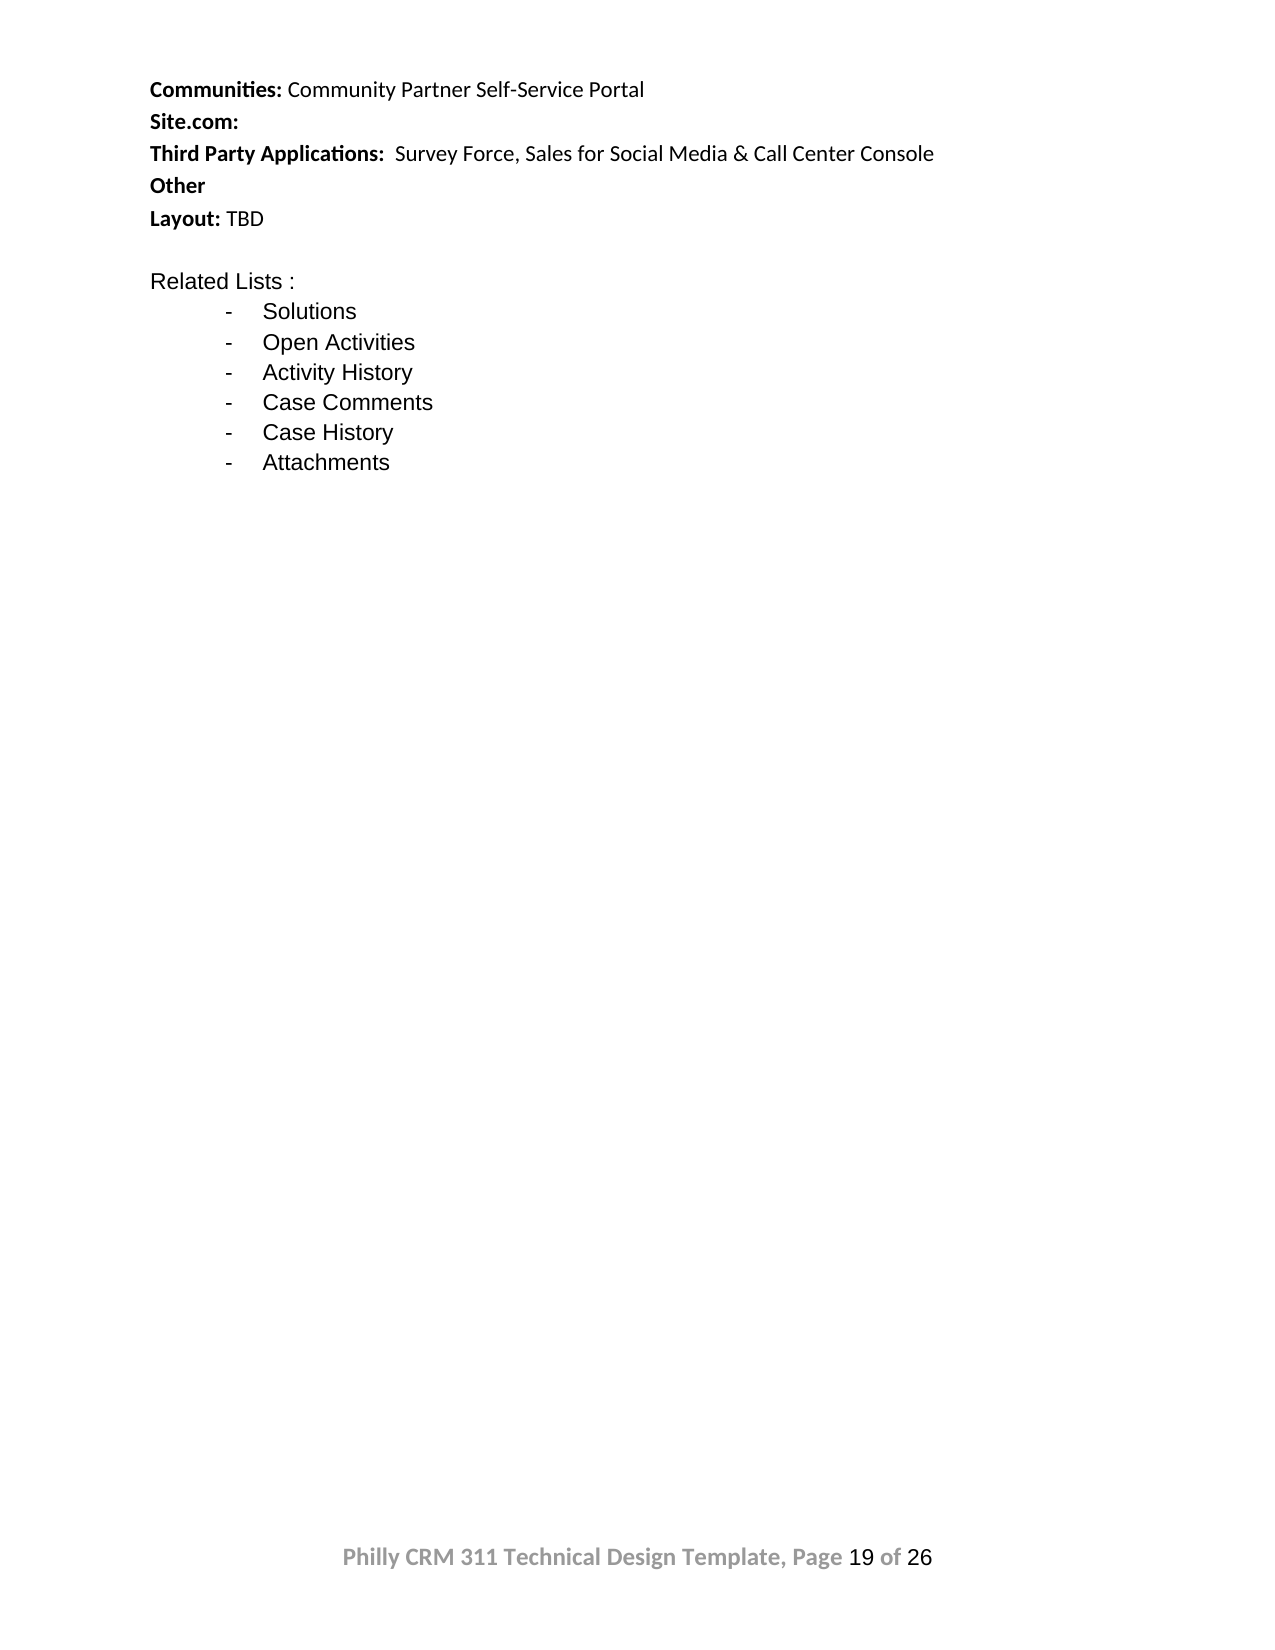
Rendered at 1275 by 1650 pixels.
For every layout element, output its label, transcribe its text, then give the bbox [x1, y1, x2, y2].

text Communities: Community Partner Self-Service Portal [150, 75, 1125, 103]
text Third Party Applications: Survey Force, Sales for Social Media & Call Center Console [150, 139, 1125, 167]
list Solutions [225, 298, 1125, 325]
list Case Comments [225, 389, 1125, 415]
list Case History [225, 419, 1125, 446]
text Other [150, 172, 1125, 199]
text Site.com: [150, 107, 1125, 135]
text Related Lists : [150, 268, 1125, 294]
list Activity History [225, 359, 1125, 385]
list Attachments [225, 449, 1125, 476]
list Open Activities [225, 328, 1125, 355]
text Layout: TBD [150, 204, 1125, 232]
